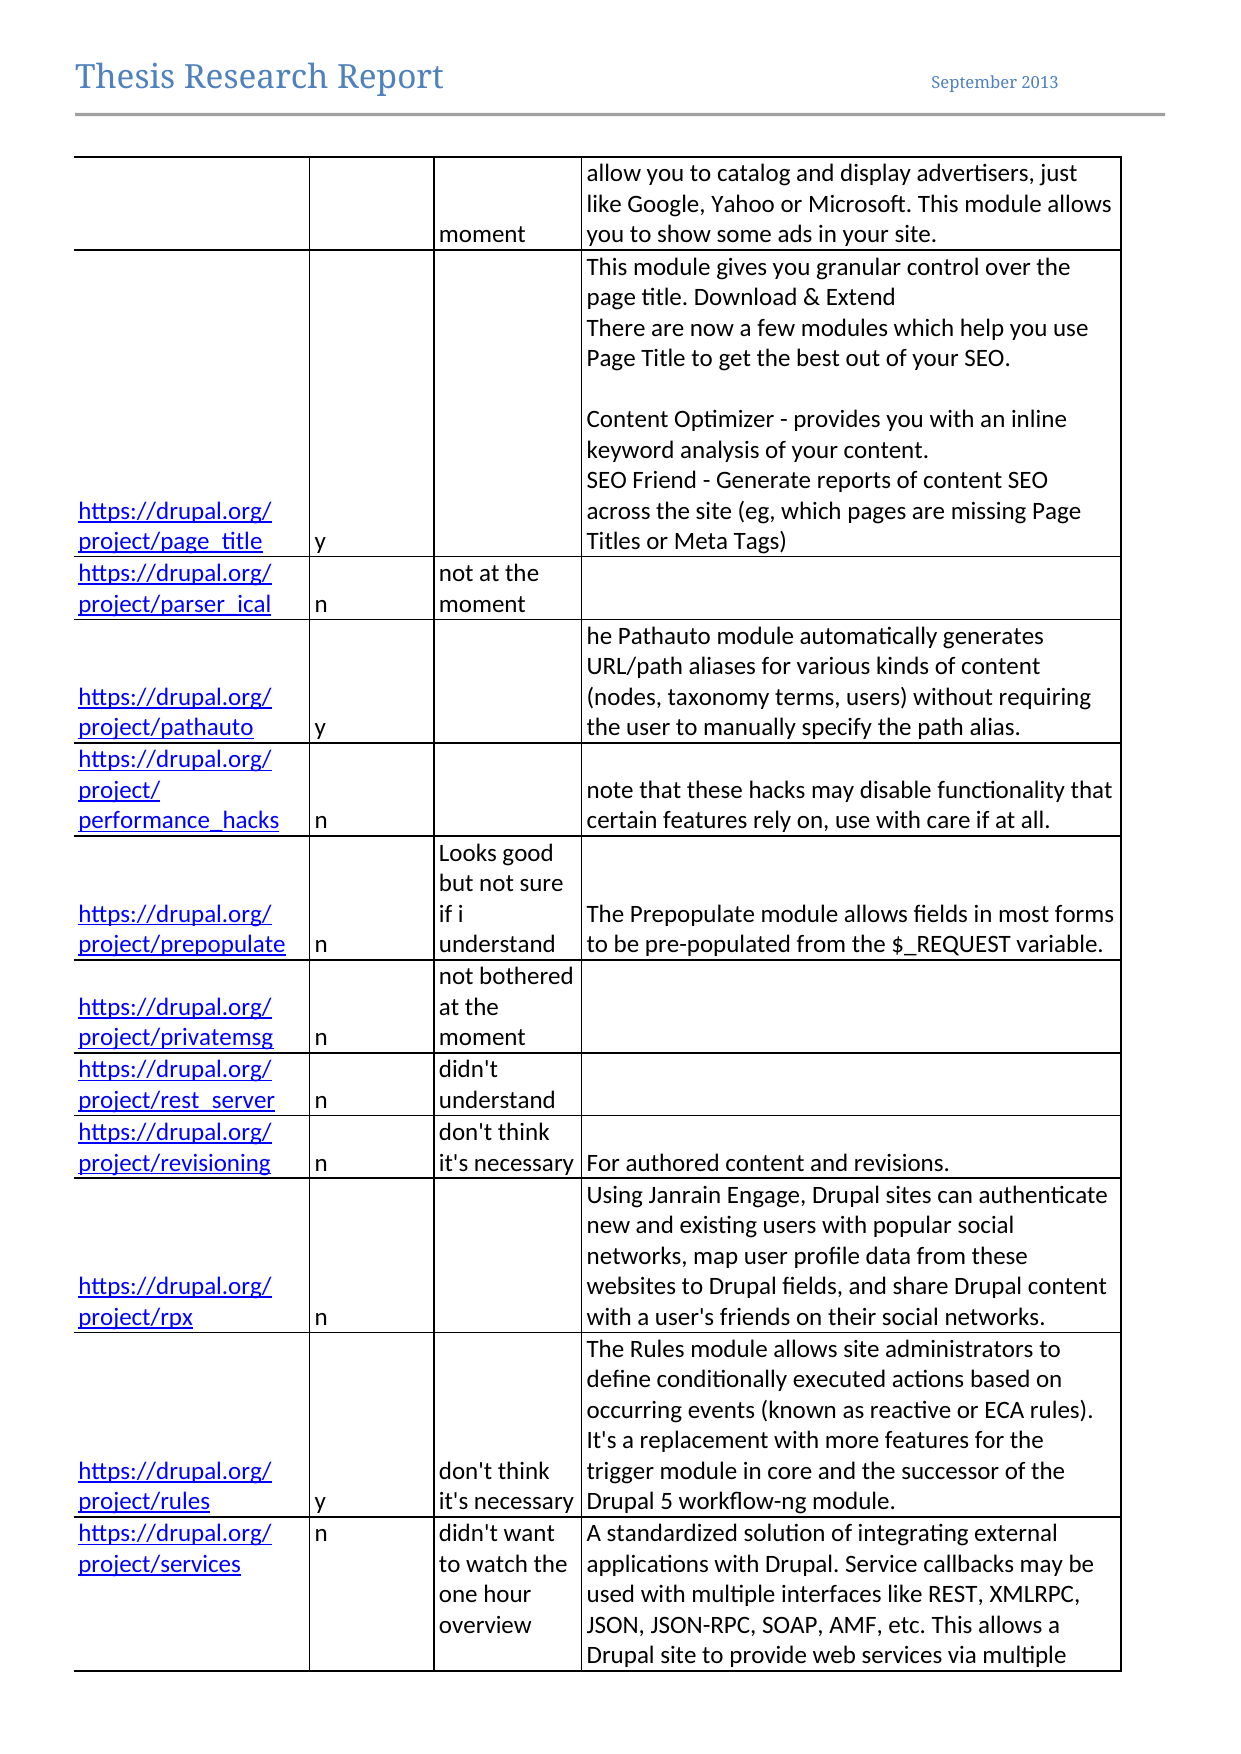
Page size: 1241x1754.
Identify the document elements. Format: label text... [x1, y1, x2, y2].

table_cell n [310, 1518, 433, 1670]
table_cell Using Janrain Engage, Drupal sites can authenticate new and existing users with popular social networks, map user profile data from these websites to Drupal fields, and share Drupal content with a user's friends on their social networks. [582, 1179, 1120, 1331]
table_cell y [310, 251, 433, 556]
table_cell [582, 1054, 1120, 1114]
table_cell Looks good but not sure if i understand [435, 837, 581, 959]
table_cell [74, 1518, 309, 1670]
table_cell not bothered at the moment [435, 961, 581, 1052]
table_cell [582, 1518, 1120, 1670]
table_cell [582, 557, 1120, 618]
table_cell note that these hacks may disable functionality that certain features rely on, use with care if at all. [582, 744, 1120, 835]
table_cell y [310, 1333, 433, 1516]
table_cell [435, 620, 581, 742]
table_cell https://drupal.org/project/rules [74, 1333, 309, 1516]
table_cell n [310, 744, 433, 835]
table_cell n [310, 557, 433, 618]
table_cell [435, 1518, 581, 1670]
table_cell he Pathauto module automatically generates URL/path aliases for various kinds of content (nodes, taxonomy terms, users) without requiring the user to manually specify the path alias. [582, 620, 1120, 742]
table_cell didn't understand [435, 1054, 581, 1114]
table_cell For authored content and revisions. [582, 1116, 1120, 1177]
table_cell [435, 1179, 581, 1331]
table_cell https://drupal.org/project/rest_server [74, 1054, 309, 1114]
table_cell https://drupal.org/project/parser_ical [74, 557, 309, 618]
table_cell not at the moment [435, 557, 581, 618]
table_cell https://drupal.org/project/pathauto [74, 620, 309, 742]
table_cell n [310, 961, 433, 1052]
table_cell n [310, 1054, 433, 1114]
table_cell https://drupal.org/project/revisioning [74, 1116, 309, 1177]
table_cell https://drupal.org/project/page_title [74, 251, 309, 556]
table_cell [74, 158, 309, 249]
table_cell n [310, 158, 433, 249]
table_cell The Prepopulate module allows fields in most forms to be pre-populated from the $_REQUEST variable. [582, 837, 1120, 959]
table_cell https://drupal.org/project/performance_hacks [74, 744, 309, 835]
table_cell https://drupal.org/project/privatemsg [74, 961, 309, 1052]
table_cell don't think it's necessary [435, 1333, 581, 1516]
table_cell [582, 158, 1120, 249]
table_cell [582, 961, 1120, 1052]
table_cell https://drupal.org/project/prepopulate [74, 837, 309, 959]
table_cell n [310, 837, 433, 959]
table_cell https://drupal.org/project/rpx [74, 1179, 309, 1331]
table_cell This module gives you granular control over the page title. Download & Extend There are now a few modules which help you use Page Title to get the best out of your SEO. Content Optimizer - provides you with an inline keyword analysis of your content. SEO Friend - Generate reports of content SEO across the site (eg, which pages are missing Page Titles or Meta Tags) [582, 251, 1120, 556]
table_cell n [310, 1179, 433, 1331]
table_cell don't think it's necessary [435, 1116, 581, 1177]
table_cell [435, 744, 581, 835]
table_cell [435, 251, 581, 556]
table_cell n [310, 1116, 433, 1177]
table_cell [435, 158, 581, 249]
table_cell y [310, 620, 433, 742]
table_cell The Rules module allows site administrators to define conditionally executed actions based on occurring events (known as reactive or ECA rules). It's a replacement with more features for the trigger module in core and the successor of the Drupal 5 workflow-ng module. [582, 1333, 1120, 1516]
